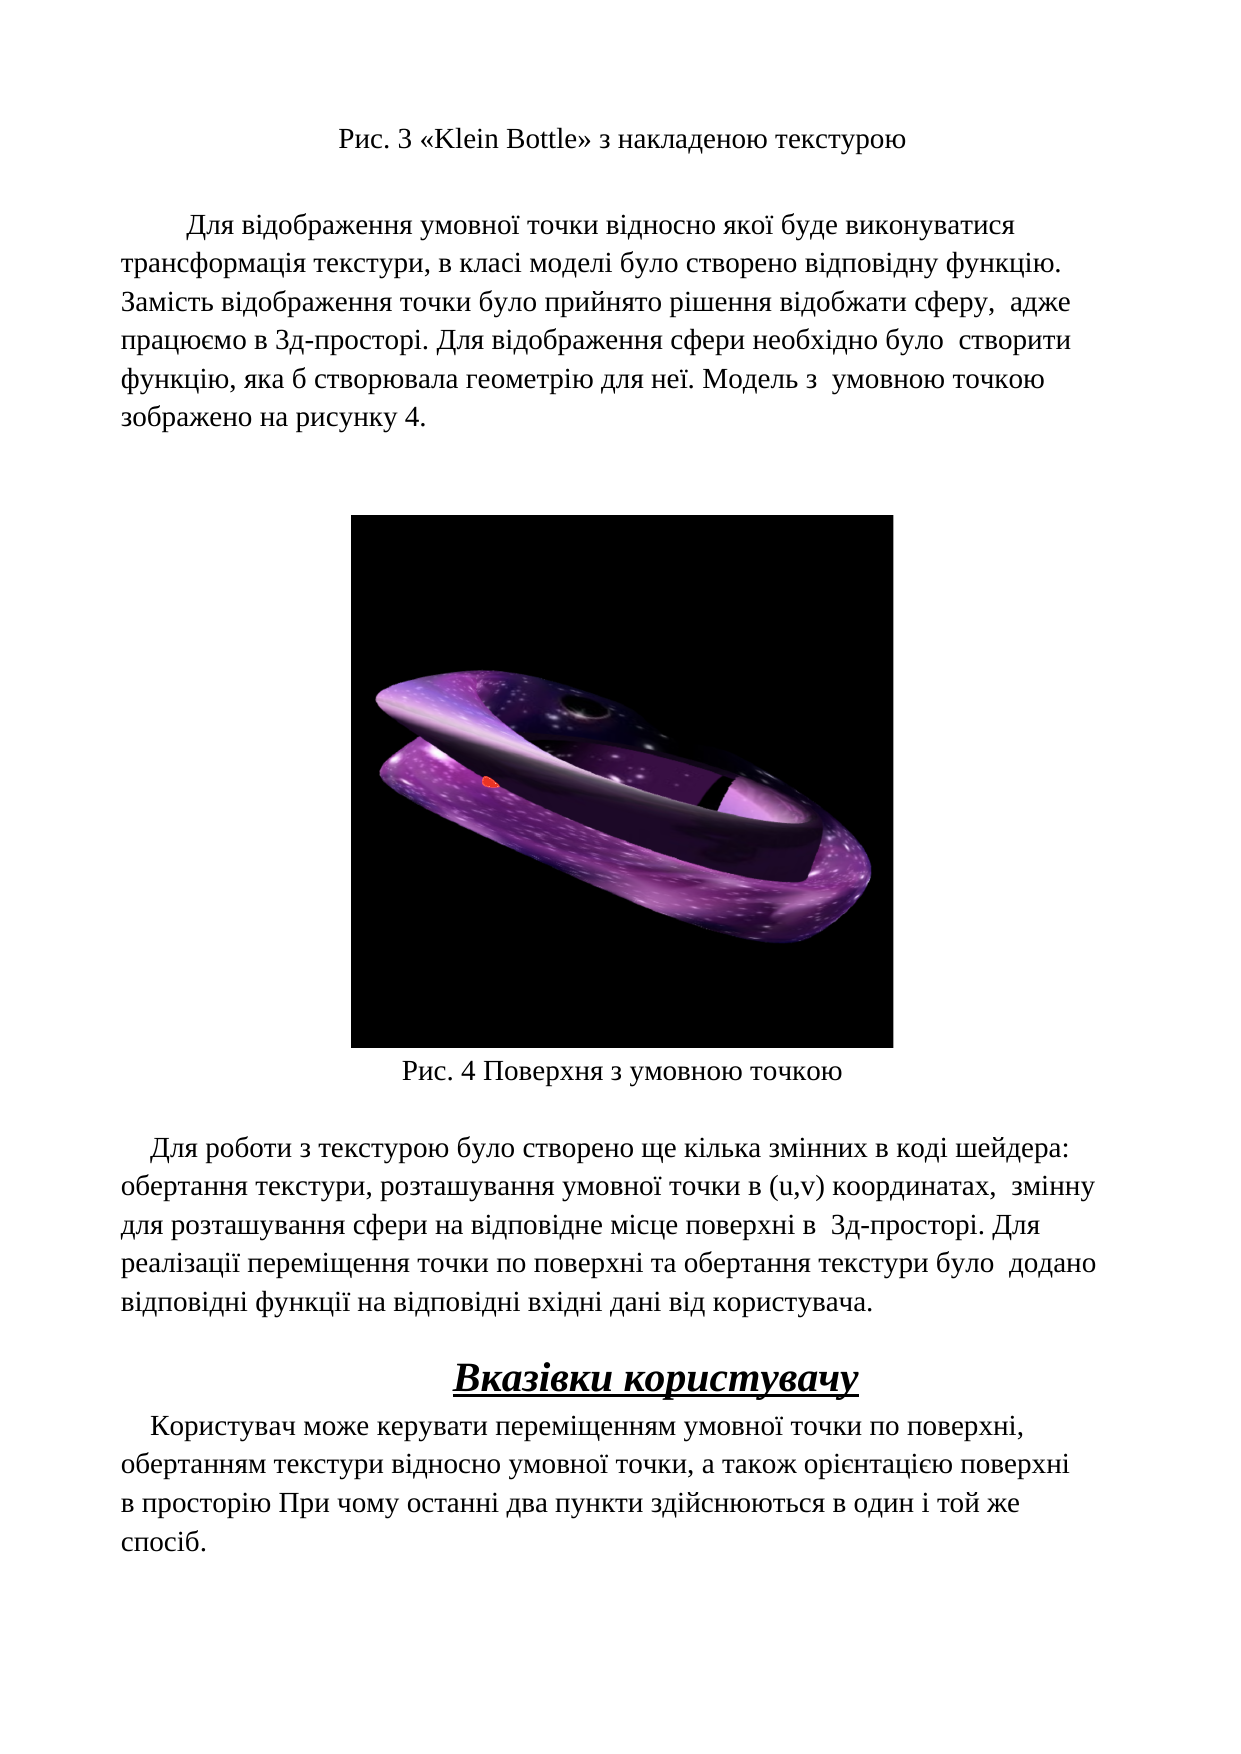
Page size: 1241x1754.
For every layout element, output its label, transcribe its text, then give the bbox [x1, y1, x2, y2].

subtitle Рис. 3 «Klein Bottle» з накладеною текстурою [121, 121, 1124, 155]
subtitle Користувач може керувати переміщенням умовної точки по поверхні, обертанням текстури відносно умовної точки, а також орієнтацією поверхні в просторію При чому останні два пункти здійснюються в один і той же спосіб. [121, 1408, 1090, 1557]
subtitle Для відображення умовної точки відносно якої буде виконуватися трансформація текстури, в класі моделі було створено відповідну функцію. Замість відображення точки було прийнято рішення відобжати сферу, адже працюємо в 3д-просторі. Для відображення сфери необхідно було створити функцію, яка б створювала геометрію для неї. Модель з умовною точкою зображено на рисунку 4. [121, 207, 1124, 433]
subtitle Рис. 4 Поверхня з умовною точкою [121, 1053, 1124, 1086]
subtitle Вказівки користувачу [225, 1353, 1090, 1401]
picture [351, 515, 894, 1048]
subtitle Для роботи з текстурою було створено ще кілька змінних в коді шейдера: обертання текстури, розташування умовної точки в (u,v) координатах, змінну для розташування сфери на відповідне місце поверхні в 3д-просторі. Для реалізації переміщення точки по поверхні та обертання текстури було додано відповідні функції на відповідні вхідні дані від користувача. [121, 1130, 1124, 1318]
